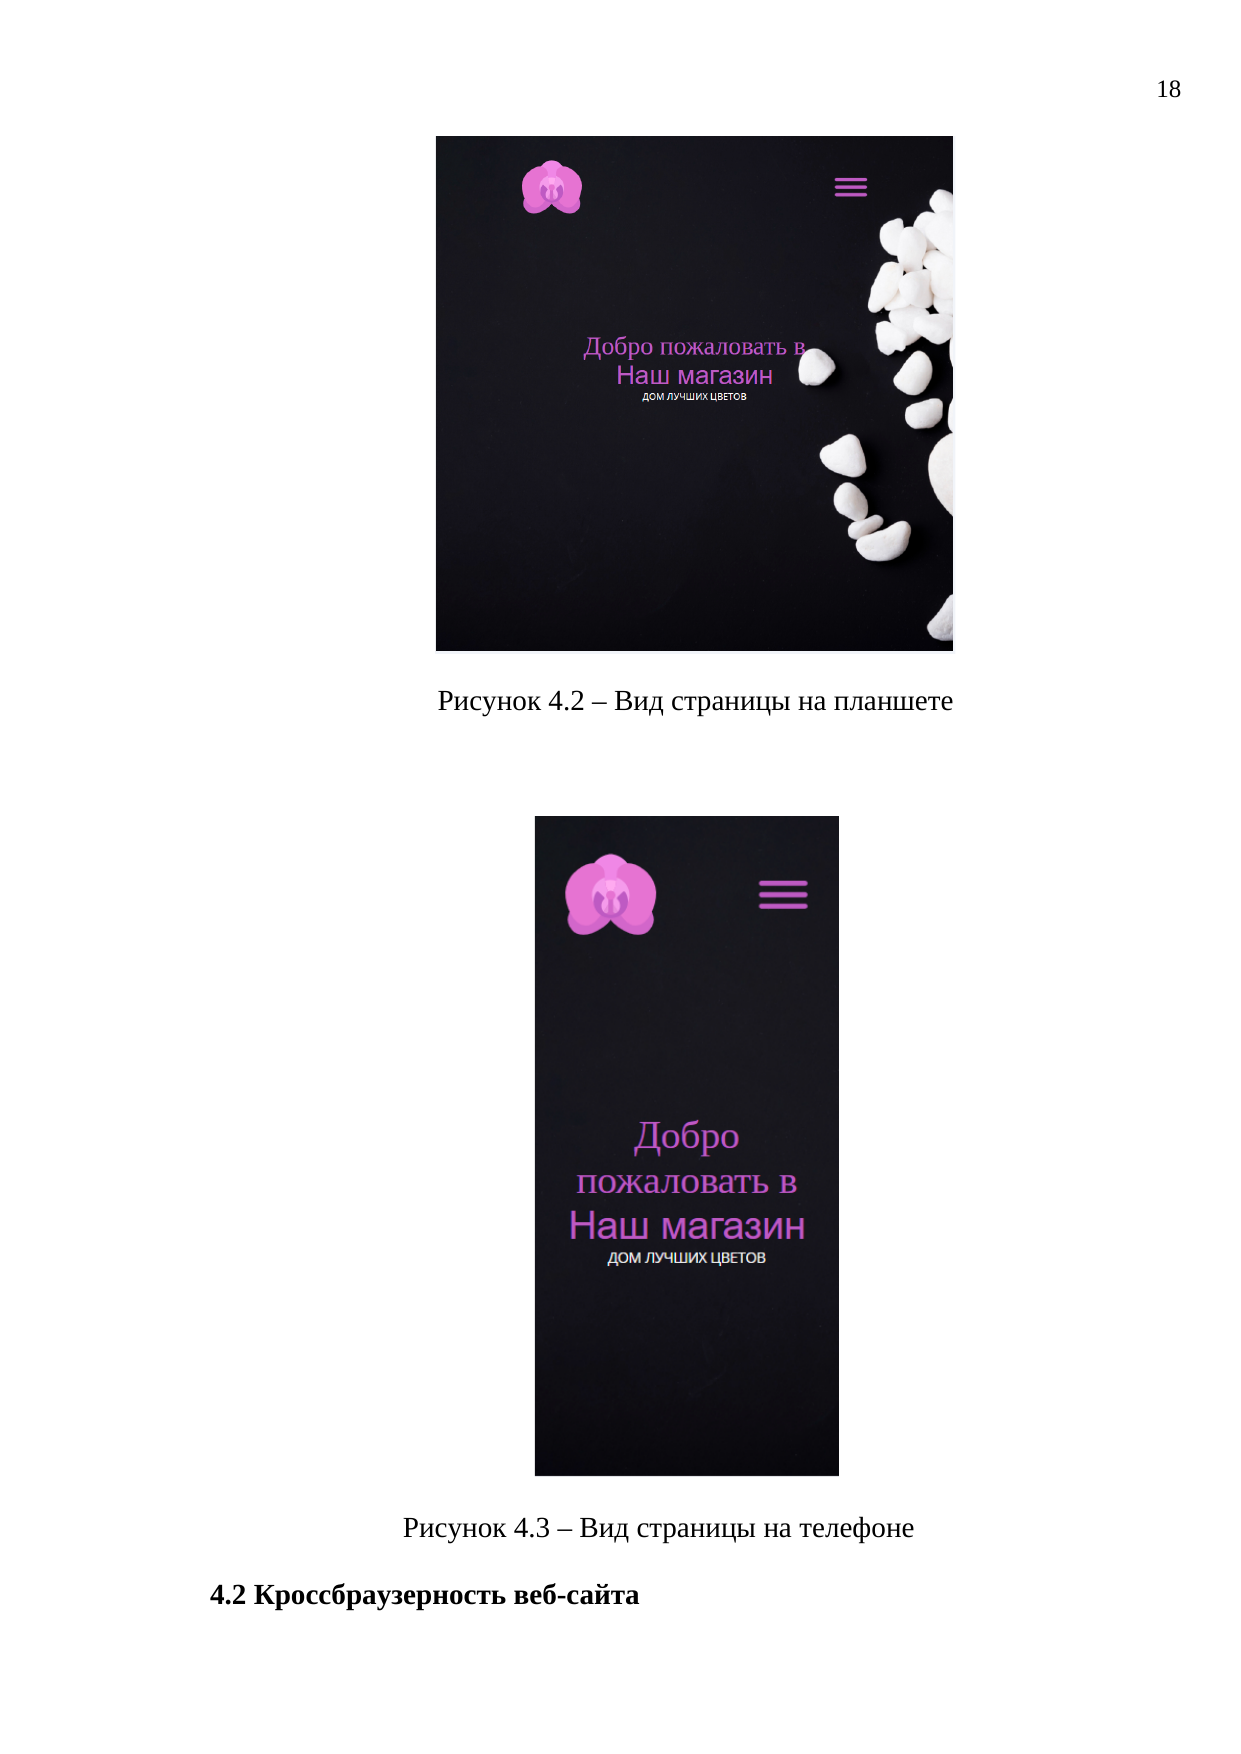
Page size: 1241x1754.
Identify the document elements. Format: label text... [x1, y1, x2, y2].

text 4.2 Кроссбраузерность веб-сайта [136, 1577, 1181, 1610]
text Рисунок 4.2 – Вид страницы на планшете [136, 683, 1181, 716]
text Рисунок 4.3 – Вид страницы на телефоне [136, 1510, 1181, 1543]
